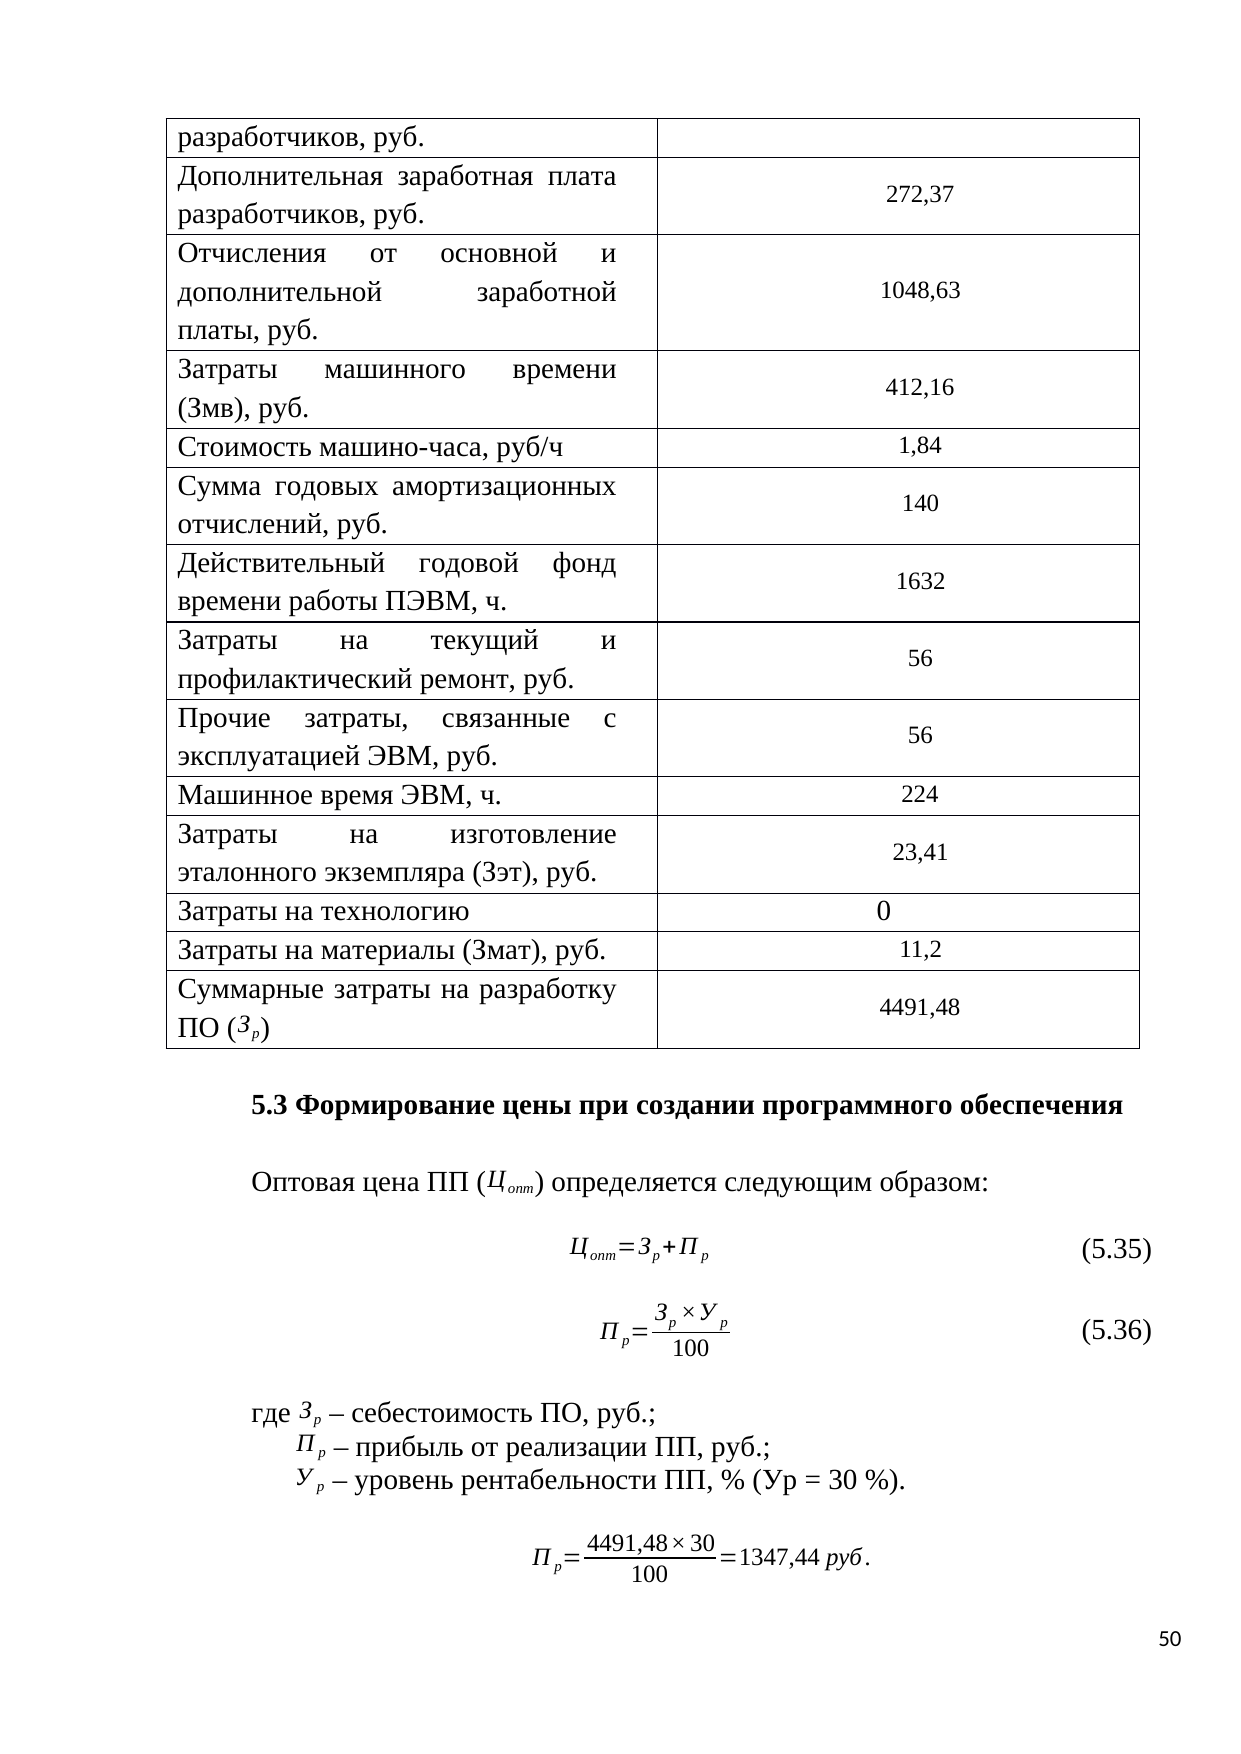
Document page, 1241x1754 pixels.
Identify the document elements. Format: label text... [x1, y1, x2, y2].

text где – себестоимость ПО, руб.; [177, 1395, 1152, 1429]
table_cell Затраты на технологию [167, 894, 657, 931]
table_cell Стоимость машино-часа, руб/ч [167, 429, 657, 467]
table_cell [658, 351, 1139, 428]
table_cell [167, 119, 657, 157]
table_cell Затраты на текущий и профилактический ремонт, руб. [167, 623, 657, 699]
table_cell [658, 158, 1139, 234]
table_cell Затраты машинного времени (Змв), руб. [167, 351, 657, 428]
table_cell Затраты на материалы (Змат), руб. [167, 932, 657, 970]
text (5.36) [177, 1299, 1152, 1362]
table_cell [658, 468, 1139, 544]
text (5.35) [177, 1231, 1152, 1265]
table_cell [658, 545, 1139, 621]
text – прибыль от реализации ПП, руб.; [177, 1429, 1152, 1462]
text – уровень рентабельности ПП, % (Ур = 30 %). [177, 1462, 1152, 1496]
table_cell Отчисления от основной и дополнительной заработной платы, руб. [167, 235, 657, 350]
table_cell Дополнительная заработная плата разработчиков, руб. [167, 158, 657, 234]
table_cell Действительный годовой фонд времени работы ПЭВМ, ч. [167, 545, 657, 621]
table_cell Машинное время ЭВМ, ч. [167, 777, 657, 815]
table_cell [658, 429, 1139, 467]
table_cell [658, 971, 1139, 1047]
table_cell [658, 932, 1139, 970]
text Оптовая цена ПП () определяется следующим образом: [177, 1164, 1152, 1198]
table_cell Затраты на изготовление эталонного экземпляра (Зэт), руб. [167, 816, 657, 892]
table_cell 0 [658, 894, 1139, 931]
table_cell [658, 700, 1139, 776]
table_cell [658, 816, 1139, 892]
table_cell Суммарные затраты на разработку ПО () [167, 971, 657, 1047]
table_cell [658, 777, 1139, 815]
table_cell [658, 235, 1139, 350]
text 5.3 Формирование цены при создании программного обеспечения [177, 1087, 1152, 1121]
table_cell Прочие затраты, связанные с эксплуатацией ЭВМ, руб. [167, 700, 657, 776]
table_cell Сумма годовых амортизационных отчислений, руб. [167, 468, 657, 544]
table_cell [658, 119, 1139, 157]
table_cell [658, 623, 1139, 699]
